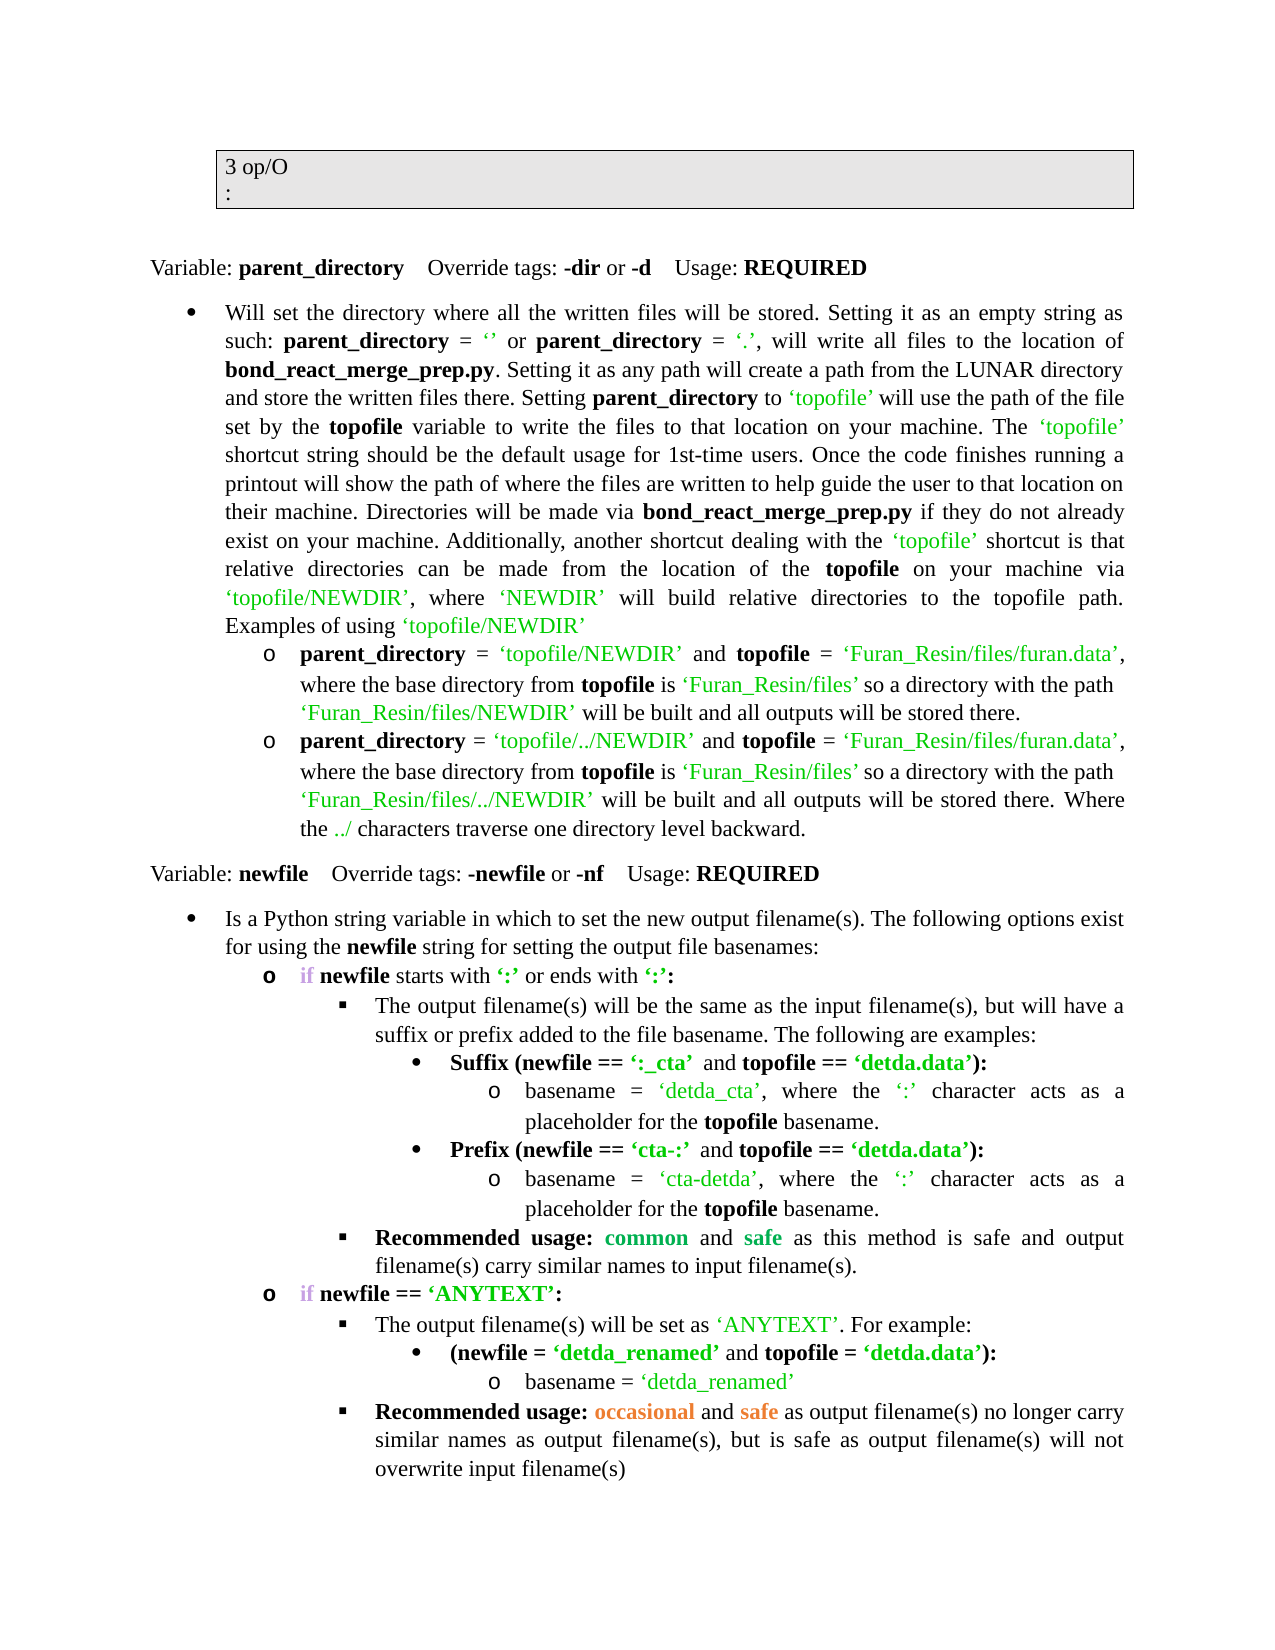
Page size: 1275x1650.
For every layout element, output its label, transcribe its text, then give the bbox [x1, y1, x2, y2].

list The output filename(s) will be set as ‘ANYTEXT’. For example: [337, 1311, 1125, 1337]
text : [217, 176, 1133, 208]
text Variable: parent_directory Override tags: -dir or -d Usage: REQUIRED [150, 254, 1125, 280]
list Recommended usage: occasional and safe as output filename(s) no longer carry similar names as output filename(s), but is safe as output filename(s) will not overwrite input filename(s) [337, 1398, 1125, 1481]
list Is a Python string variable in which to set the new output filename(s). The following options exist for using the newfile string for setting the output file basenames: [187, 905, 1125, 960]
list The output filename(s) will be the same as the input filename(s), but will have a suffix or prefix added to the file basename. The following are examples: [337, 992, 1125, 1047]
list basename = ‘detda_renamed’ [487, 1368, 1125, 1396]
list basename = ‘cta-detda’, where the ‘:’ character acts as a placeholder for the topofile basename. [487, 1165, 1125, 1221]
text 3 op/O [217, 151, 1133, 176]
list Suffix (newfile == ‘:_cta’ and topofile == ‘detda.data’): [412, 1049, 1125, 1076]
list Will set the directory where all the written files will be stored. Setting it as an empty string as such: parent_directory = ‘’ or parent_directory = ‘.’, will write all files to the location of bond_react_merge_prep.py. Setting it as any path will create a path from the LUNAR directory and store the written files there. Setting parent_directory to ‘topofile’ will use the path of the file set by the topofile variable to write the files to that location on your machine. The ‘topofile’ shortcut string should be the default usage for 1st-time users. Once the code finishes running a printout will show the path of where the files are written to help guide the user to that location on their machine. Directories will be made via bond_react_merge_prep.py if they do not already exist on your machine. Additionally, another shortcut dealing with the ‘topofile’ shortcut is that relative directories can be made from the location of the topofile on your machine via ‘topofile/NEWDIR’, where ‘NEWDIR’ will build relative directories to the topofile path. Examples of using ‘topofile/NEWDIR’ [187, 299, 1125, 638]
list ‘Furan_Resin/files/NEWDIR’ will be built and all outputs will be stored there. [300, 699, 1125, 726]
list basename = ‘detda_cta’, where the ‘:’ character acts as a placeholder for the topofile basename. [487, 1078, 1125, 1134]
list parent_directory = ‘topofile/NEWDIR’ and topofile = ‘Furan_Resin/files/furan.data’, where the base directory from topofile is ‘Furan_Resin/files’ so a directory with the path [262, 640, 1125, 697]
list (newfile = ‘detda_renamed’ and topofile = ‘detda.data’): [412, 1339, 1125, 1366]
list if newfile == ‘ANYTEXT’: [262, 1280, 1125, 1309]
text Variable: newfile Override tags: -newfile or -nf Usage: REQUIRED [150, 860, 1125, 886]
list ‘Furan_Resin/files/../NEWDIR’ will be built and all outputs will be stored there. Where the ../ characters traverse one directory level backward. [300, 786, 1125, 841]
list Recommended usage: common and safe as this method is safe and output filename(s) carry similar names to input filename(s). [337, 1223, 1125, 1278]
list Prefix (newfile == ‘cta-:’ and topofile == ‘detda.data’): [412, 1136, 1125, 1163]
list parent_directory = ‘topofile/../NEWDIR’ and topofile = ‘Furan_Resin/files/furan.data’, where the base directory from topofile is ‘Furan_Resin/files’ so a directory with the path [262, 728, 1125, 784]
list if newfile starts with ‘:’ or ends with ‘:’: [262, 962, 1125, 990]
